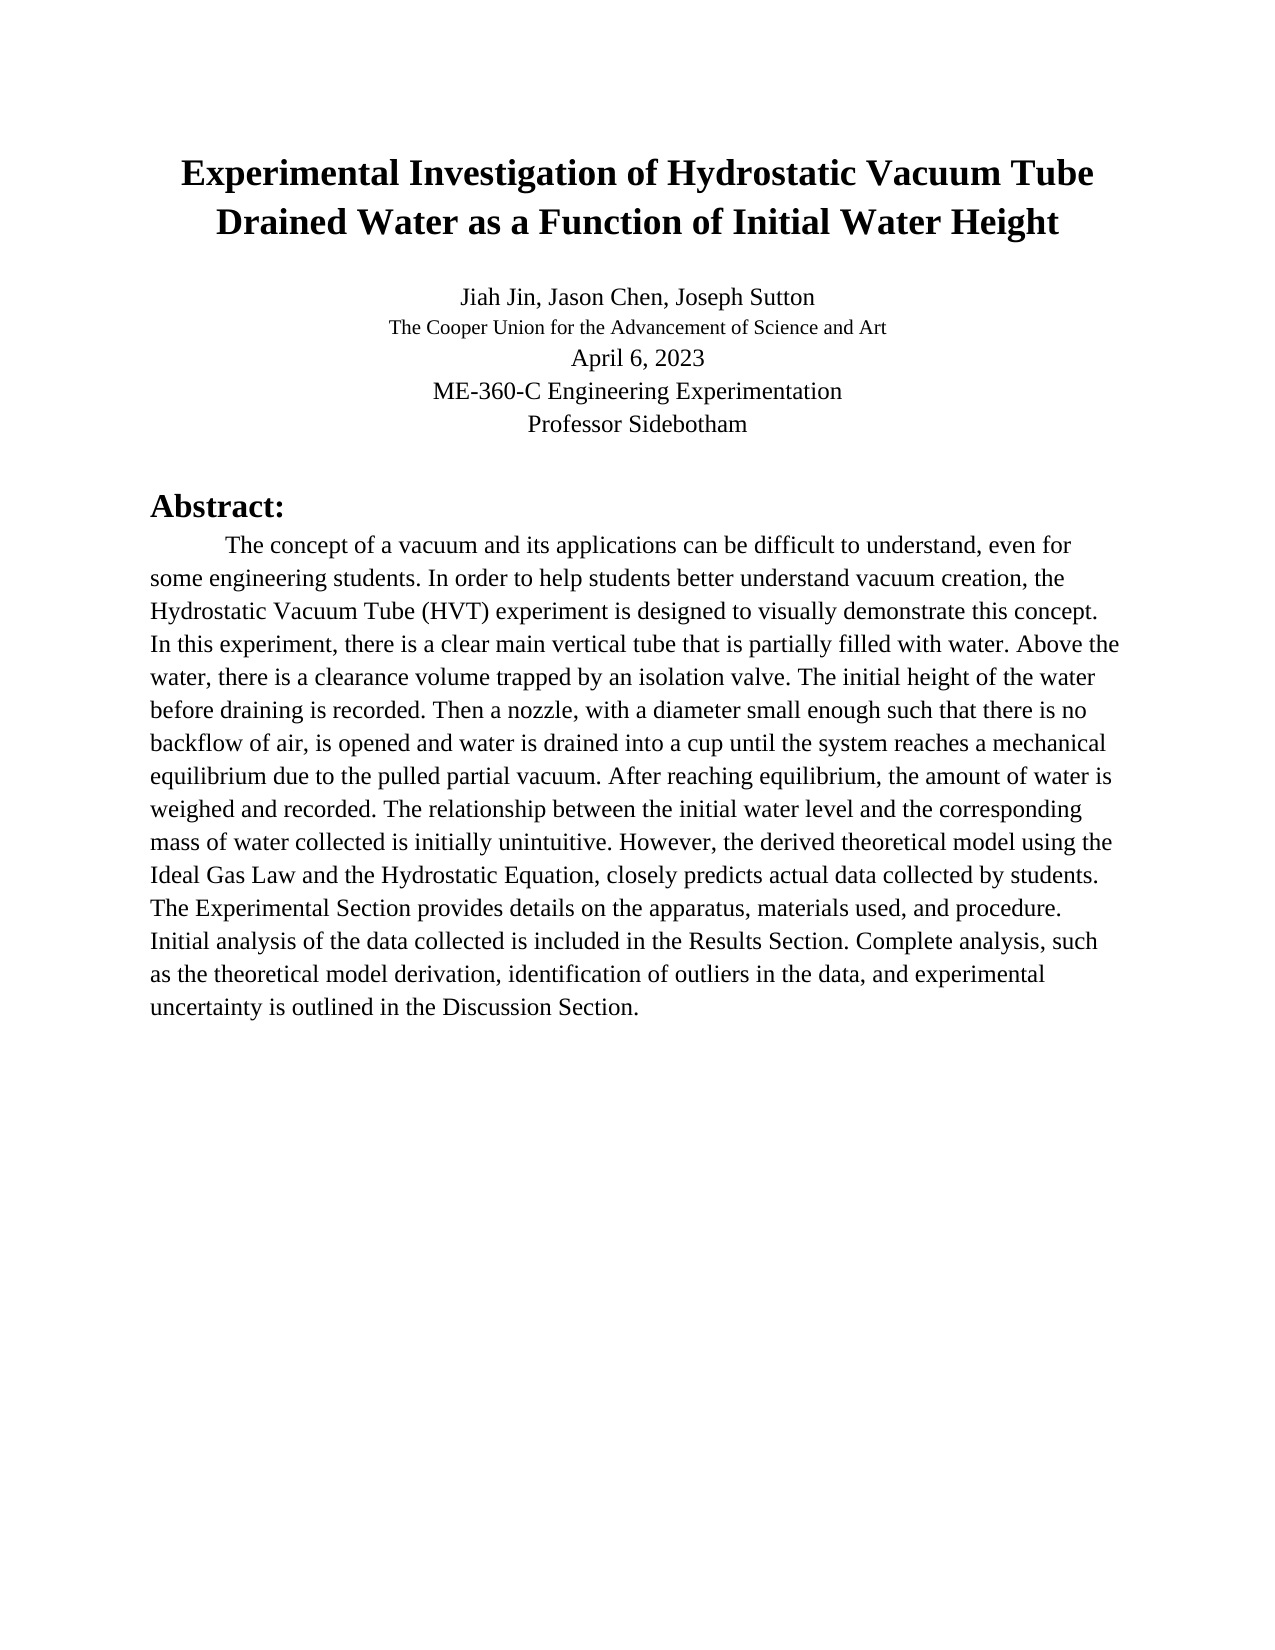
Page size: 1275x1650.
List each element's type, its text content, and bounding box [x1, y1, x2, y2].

text April 6, 2023 [150, 343, 1125, 372]
text The concept of a vacuum and its applications can be difficult to understand, even for some engineering students. In order to help students better understand vacuum creation, the Hydrostatic Vacuum Tube (HVT) experiment is designed to visually demonstrate this concept. In this experiment, there is a clear main vertical tube that is partially filled with water. Above the water, there is a clearance volume trapped by an isolation valve. The initial height of the water before draining is recorded. Then a nozzle, with a diameter small enough such that there is no backflow of air, is opened and water is drained into a cup until the system reaches a mechanical equilibrium due to the pulled partial vacuum. After reaching equilibrium, the amount of water is weighed and recorded. The relationship between the initial water level and the corresponding mass of water collected is initially unintuitive. However, the derived theoretical model using the Ideal Gas Law and the Hydrostatic Equation, closely predicts actual data collected by students. The Experimental Section provides details on the apparatus, materials used, and procedure. Initial analysis of the data collected is included in the Results Section. Complete analysis, such as the theoretical model derivation, identification of outliers in the data, and experimental uncertainty is outlined in the Discussion Section. [150, 530, 1125, 1021]
text Professor Sidebotham [150, 409, 1125, 438]
subtitle Abstract: [150, 486, 1125, 524]
text ME-360-C Engineering Experimentation [150, 376, 1125, 404]
text Jiah Jin, Jason Chen, Joseph Sutton [150, 282, 1125, 311]
text Experimental Investigation of Hydrostatic Vacuum Tube Drained Water as a Function of Initial Water Height [150, 150, 1125, 243]
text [150, 315, 1125, 339]
